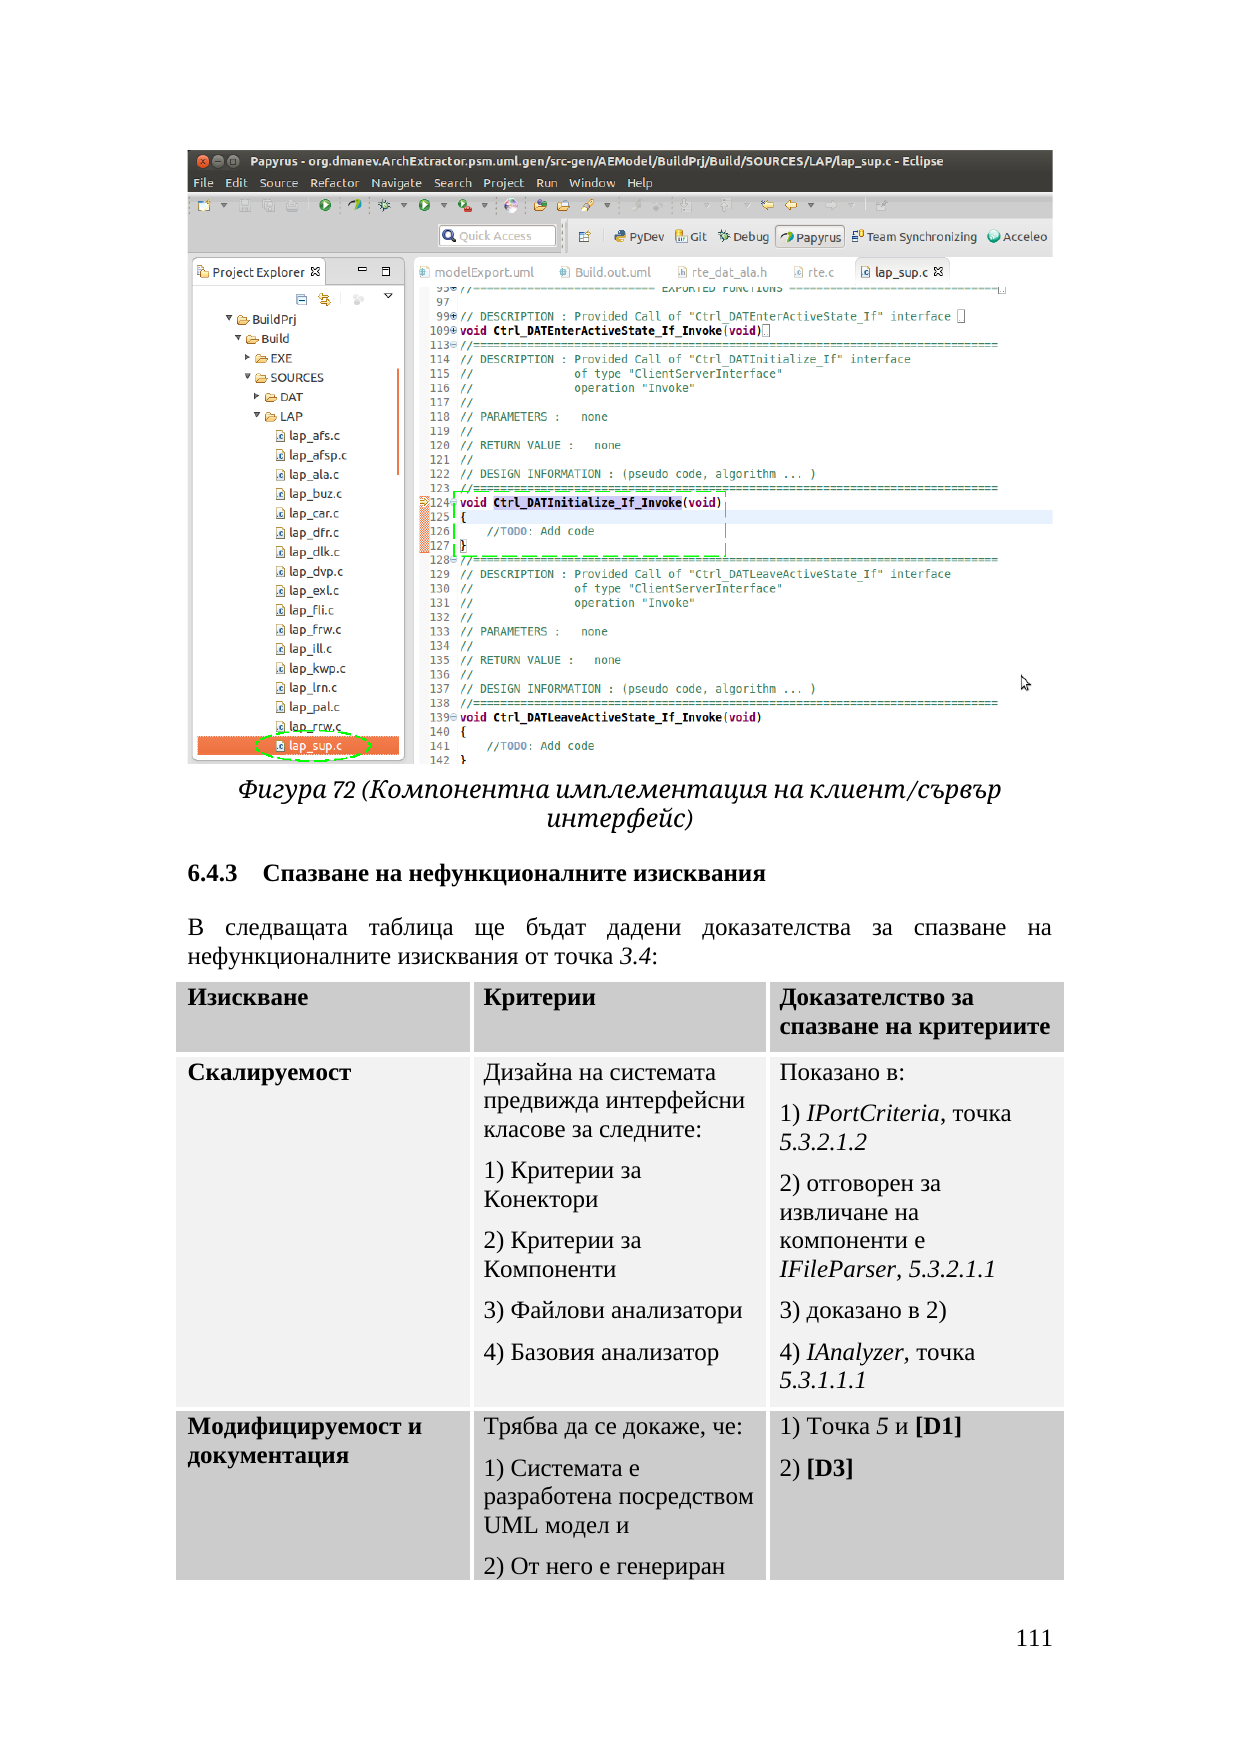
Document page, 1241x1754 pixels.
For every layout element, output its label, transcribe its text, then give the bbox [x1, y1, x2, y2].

table_header Изискване [176, 982, 470, 1052]
table_header Доказателство за спазване на критериите [770, 982, 1064, 1052]
text В следващата таблица ще бъдат дадени доказателства за спазване на нефункционалните изисквания от точка 3.4: [187, 912, 1053, 969]
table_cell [474, 1411, 766, 1580]
table_cell Дизайна на системата предвижда интерфейсни класове за следните: 1) Критерии за Конектори 2) Критерии за Компоненти 3) Файлови анализатори 4) Базовия анализатор [474, 1057, 766, 1407]
picture [187, 150, 1053, 764]
text Фигура 72 (Компонентна имплементация на клиент/сървър интерфейс) [187, 776, 1053, 833]
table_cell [176, 1411, 470, 1580]
table_cell Показано в: 1) IPortCriteria, точка 5.3.2.1.2 2) отговорен за извличане на компоненти е IFileParser, 5.3.2.1.1 3) доказано в 2) 4) IAnalyzer, точка 5.3.1.1.1 [770, 1057, 1064, 1407]
table_header Критерии [474, 982, 766, 1052]
table_cell Скалируемост [176, 1057, 470, 1407]
subtitle Спазване на нефункционалните изисквания [187, 858, 1053, 887]
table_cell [770, 1411, 1064, 1580]
